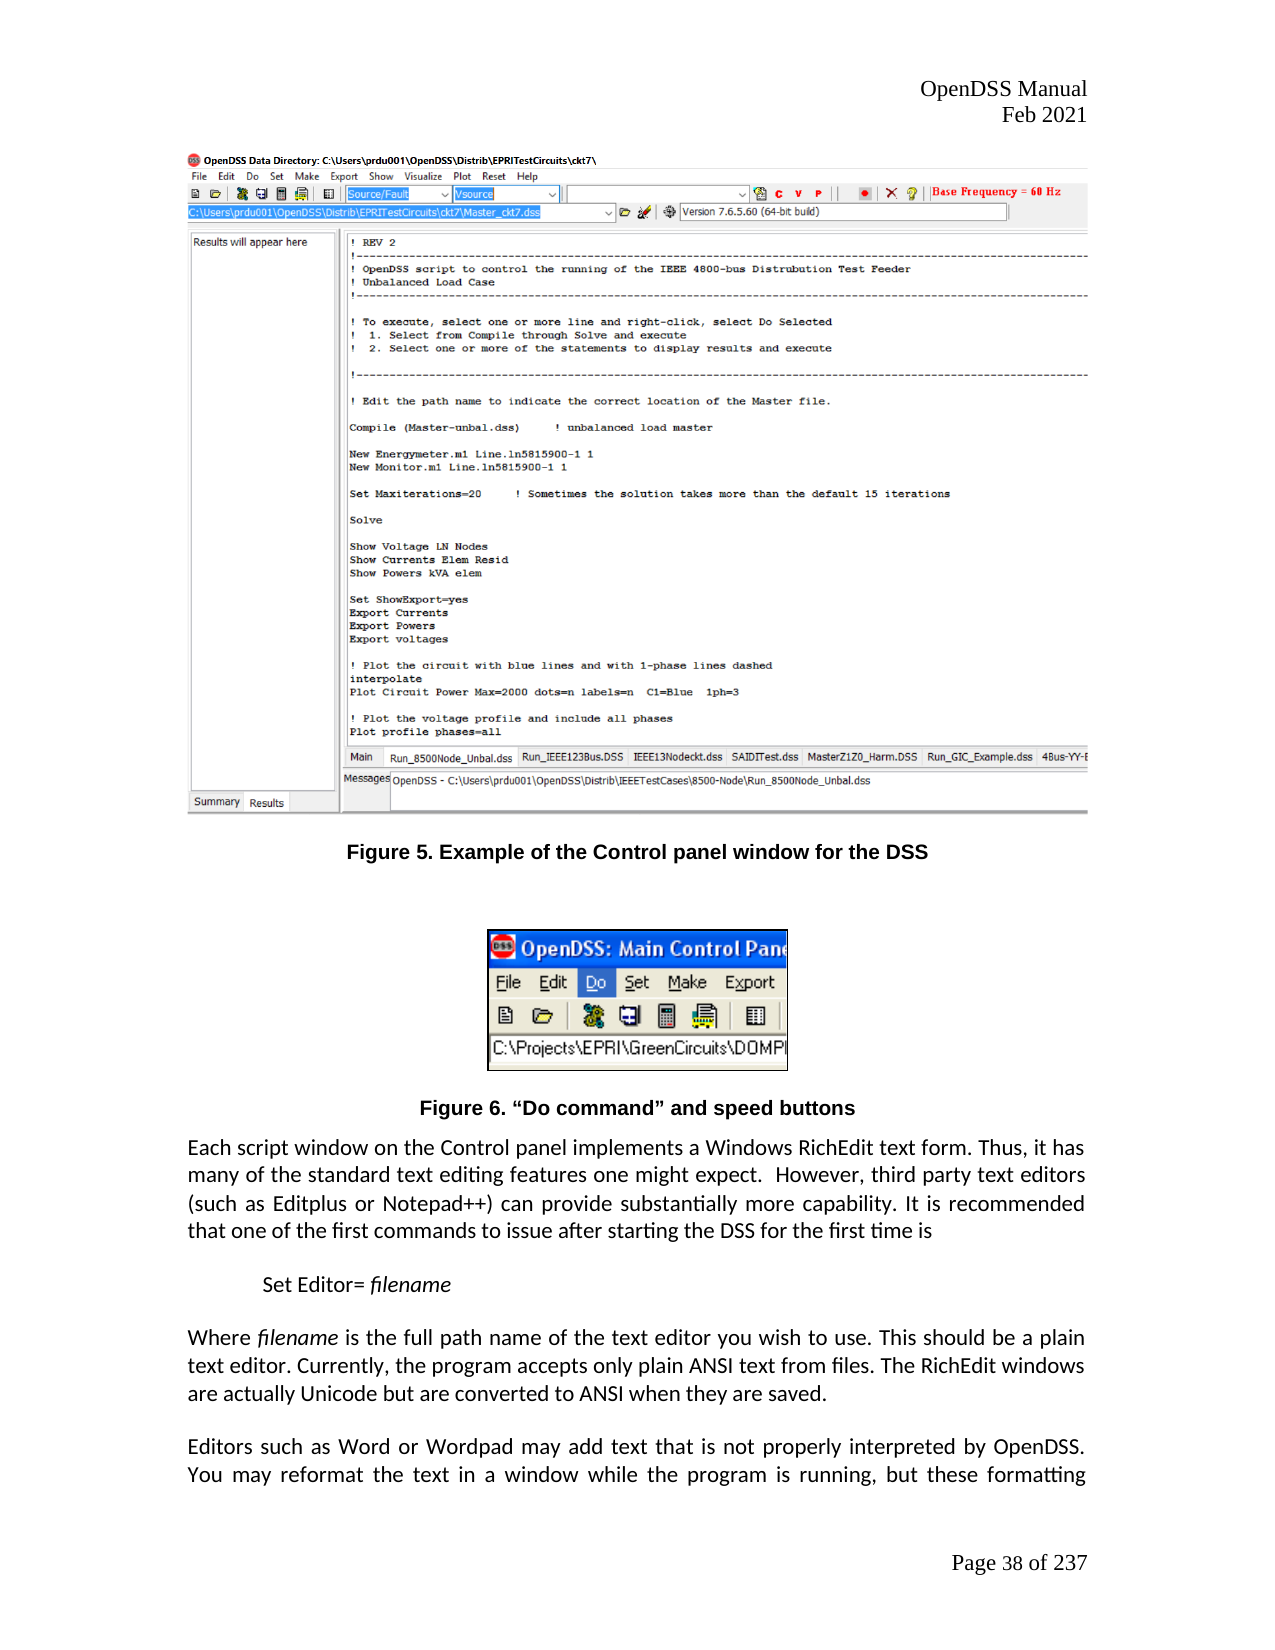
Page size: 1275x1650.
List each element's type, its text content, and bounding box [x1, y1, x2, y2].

picture [187, 152, 1088, 815]
text Each script window on the Control panel implements a Windows RichEdit text form. Thus, it has many of the standard text editing features one might expect. However, third party text editors (such as Editplus or Notepad++) can provide substantially more capability. It is recommended that one of the first commands to issue after starting the DSS for the first time is [187, 1133, 1087, 1245]
text Where filename is the full path name of the text editor you wish to use. This should be a plain text editor. Currently, the program accepts only plain ANSI text from files. The RichEdit windows are actually Unicode but are converted to ANSI when they are saved. [187, 1323, 1087, 1407]
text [187, 1432, 1087, 1488]
picture [489, 931, 787, 1070]
text Set Editor= filename [262, 1270, 1087, 1298]
